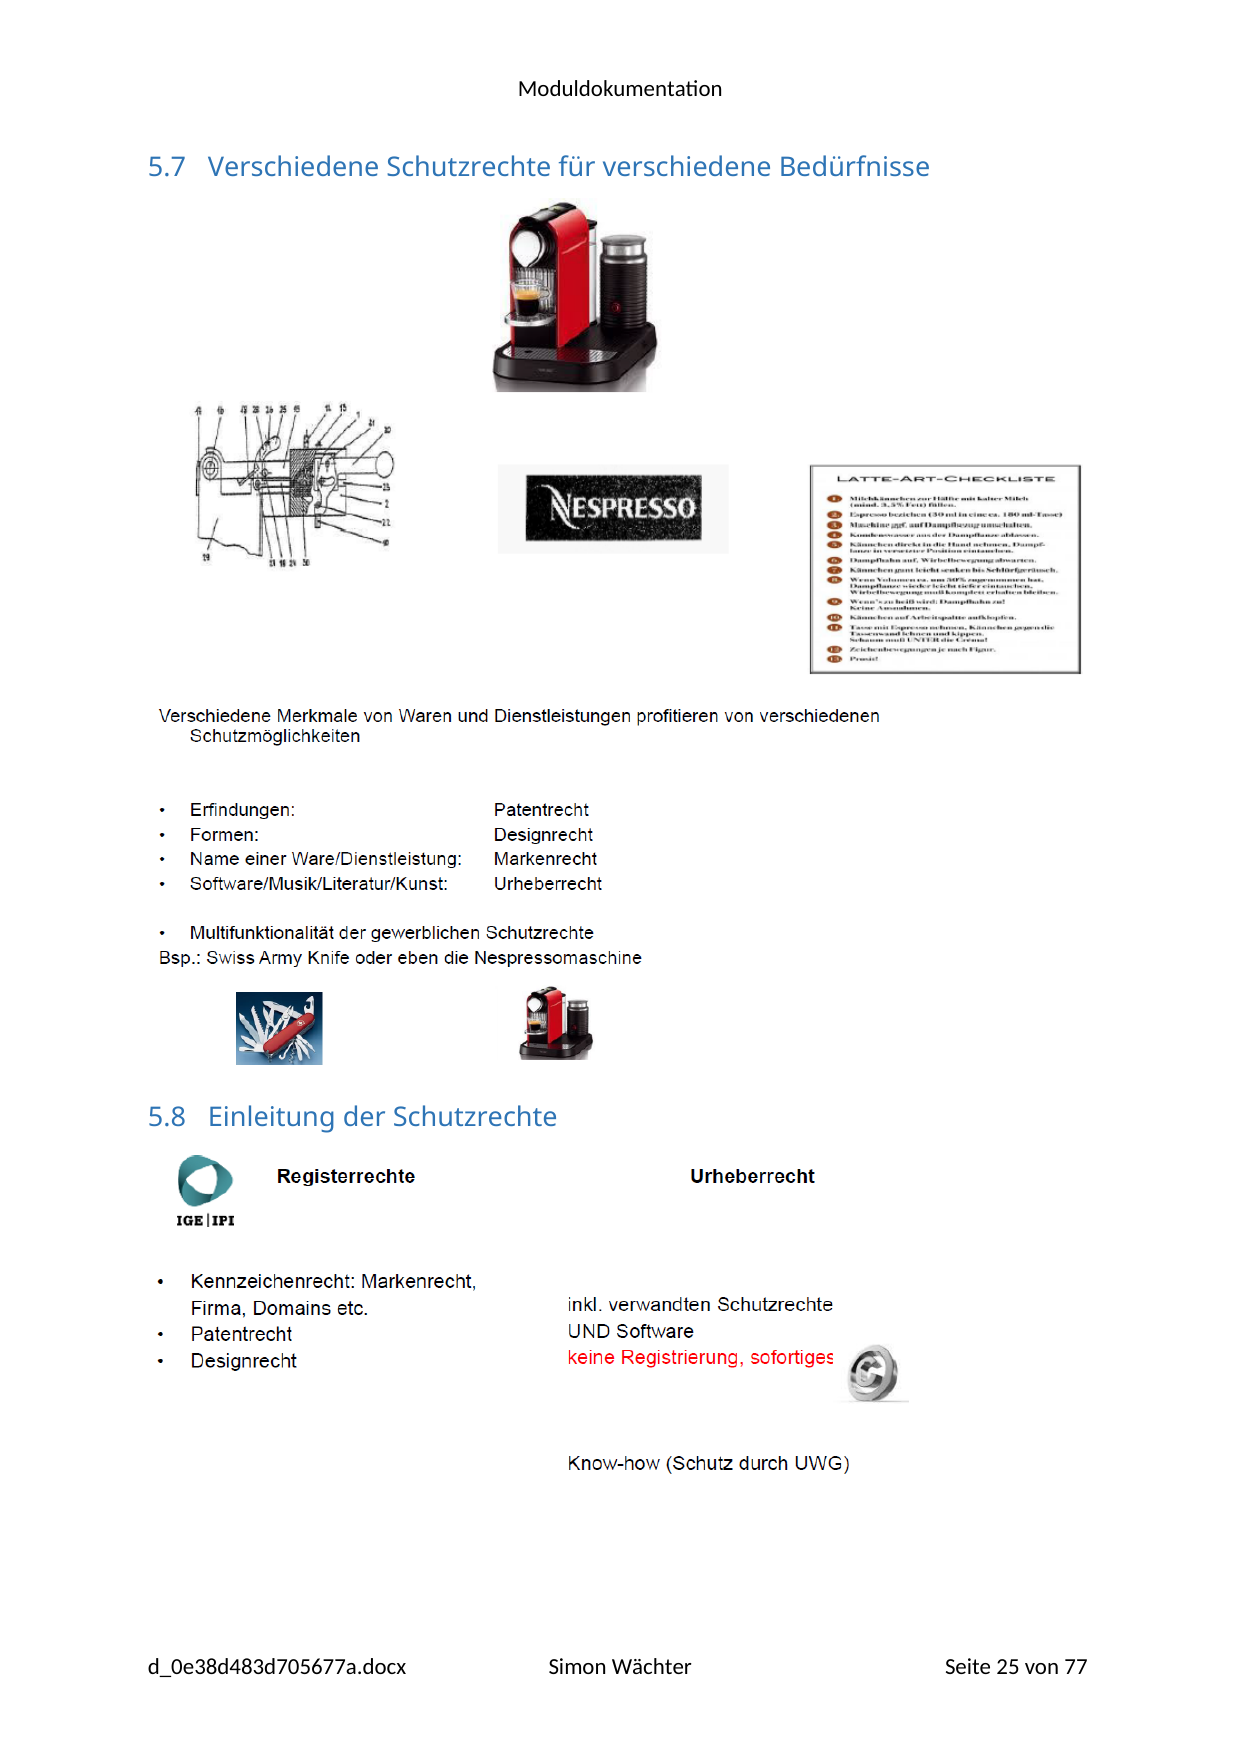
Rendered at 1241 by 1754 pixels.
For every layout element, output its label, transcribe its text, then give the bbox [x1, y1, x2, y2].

subtitle Verschiedene Schutzrechte für verschiedene Bedürfnisse [148, 148, 1093, 184]
subtitle Einleitung der Schutzrechte [148, 1097, 1093, 1134]
picture [147, 701, 902, 1079]
picture [147, 1137, 928, 1483]
picture [147, 187, 1093, 683]
